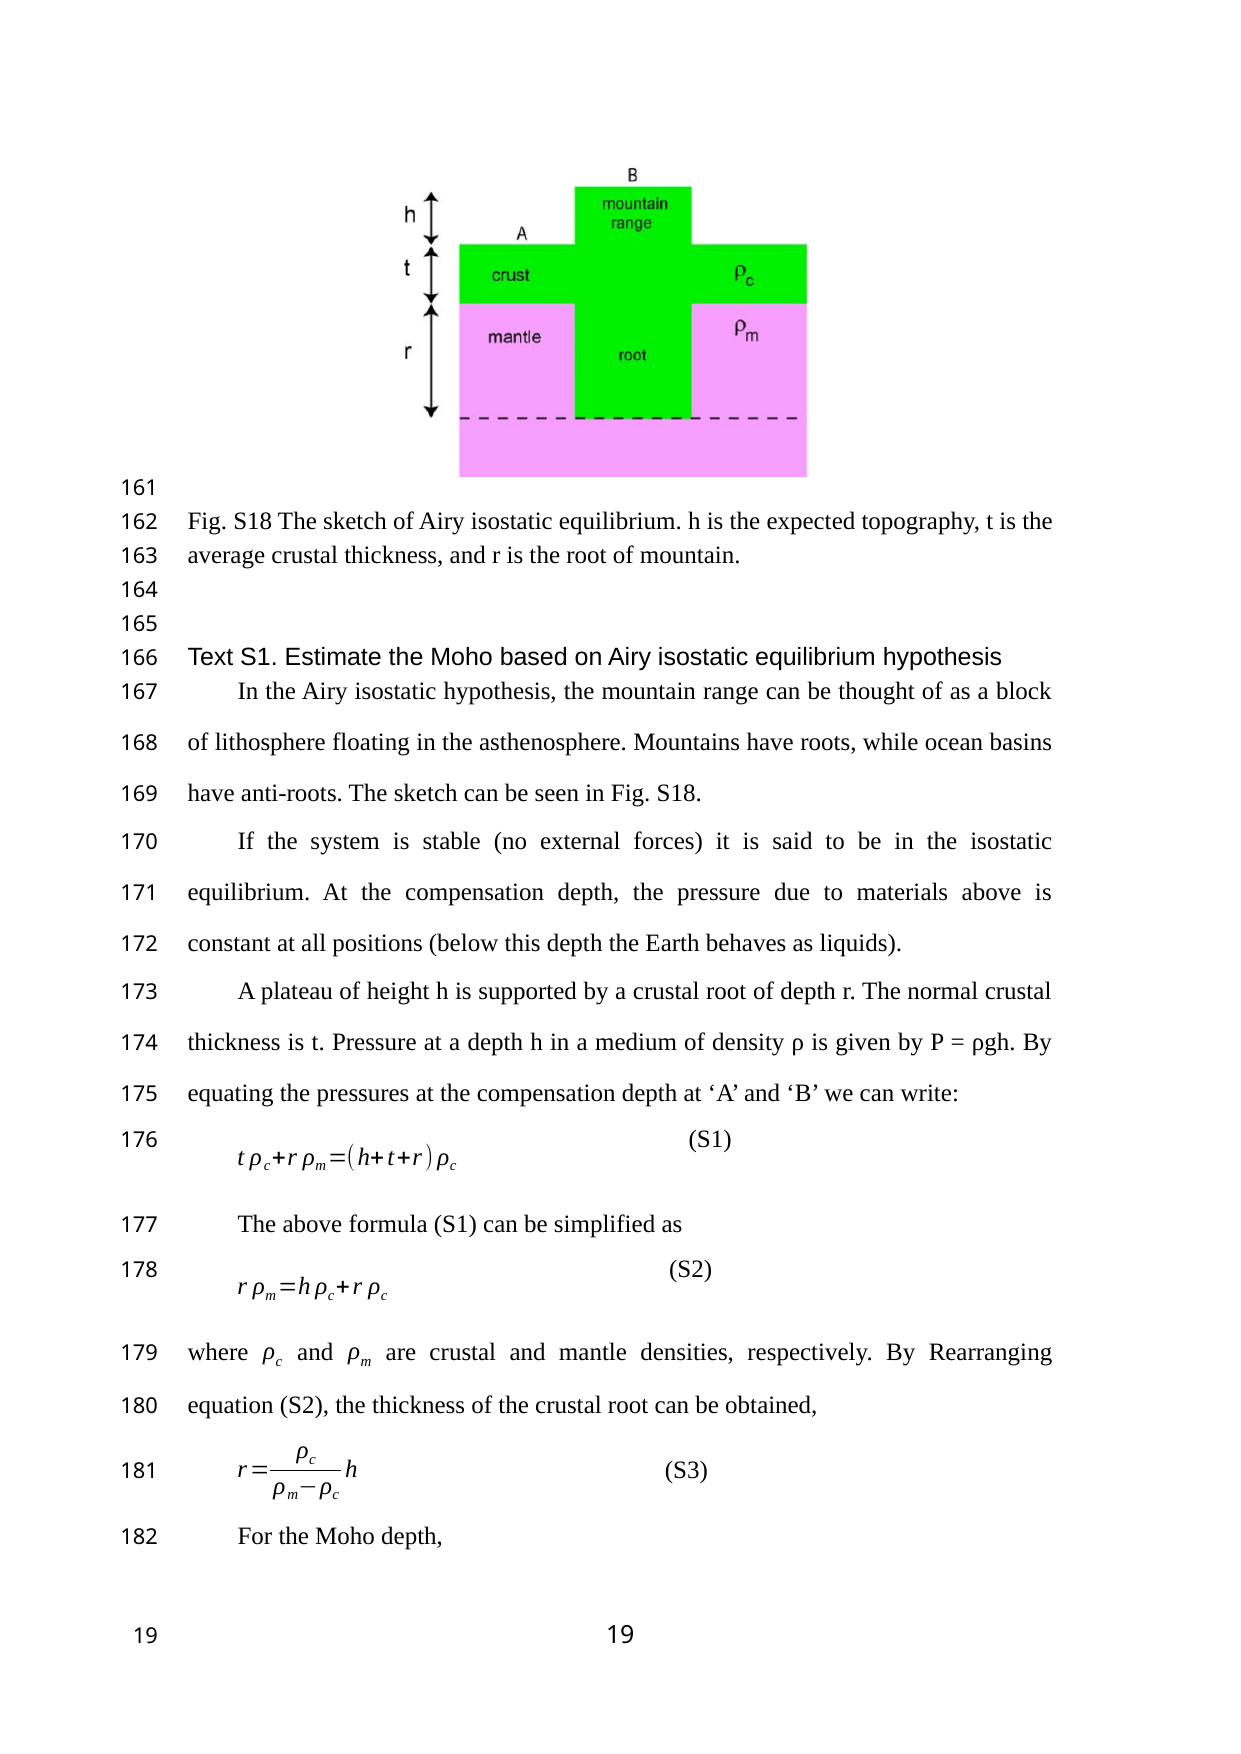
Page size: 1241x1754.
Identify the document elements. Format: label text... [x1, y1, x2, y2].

text For the Moho depth, [187, 1518, 1053, 1552]
text Text S1. Estimate the Moho based on Airy isostatic equilibrium hypothesis [187, 639, 1053, 673]
text A plateau of height h is supported by a crustal root of depth r. The normal crustal thickness is t. Pressure at a depth h in a medium of density ρ is given by P = ρgh. By equating the pressures at the compensation depth at ‘A’ and ‘B’ we can write: [187, 974, 1053, 1109]
text If the system is stable (no external forces) it is said to be in the isostatic equilibrium. At the compensation depth, the pressure due to materials above is constant at all positions (below this depth the Earth behaves as liquids). [187, 823, 1053, 959]
text In the Airy isostatic hypothesis, the mountain range can be thought of as a block of lithosphere floating in the asthenosphere. Mountains have roots, while ocean basins have anti-roots. The sketch can be seen in Fig. S18. [187, 673, 1053, 809]
picture [373, 163, 867, 496]
text Fig. S18 The sketch of Airy isostatic equilibrium. h is the expected topography, t is the average crustal thickness, and r is the root of mountain. [187, 503, 1053, 571]
text (S3) [187, 1436, 1053, 1504]
text The above formula (S1) can be simplified as [187, 1206, 1053, 1240]
text (S1) [187, 1124, 1053, 1192]
text (S2) [187, 1254, 1053, 1322]
text where and are crustal and mantle densities, respectively. By Rearranging equation (S2), the thickness of the crustal root can be obtained, [187, 1337, 1053, 1422]
